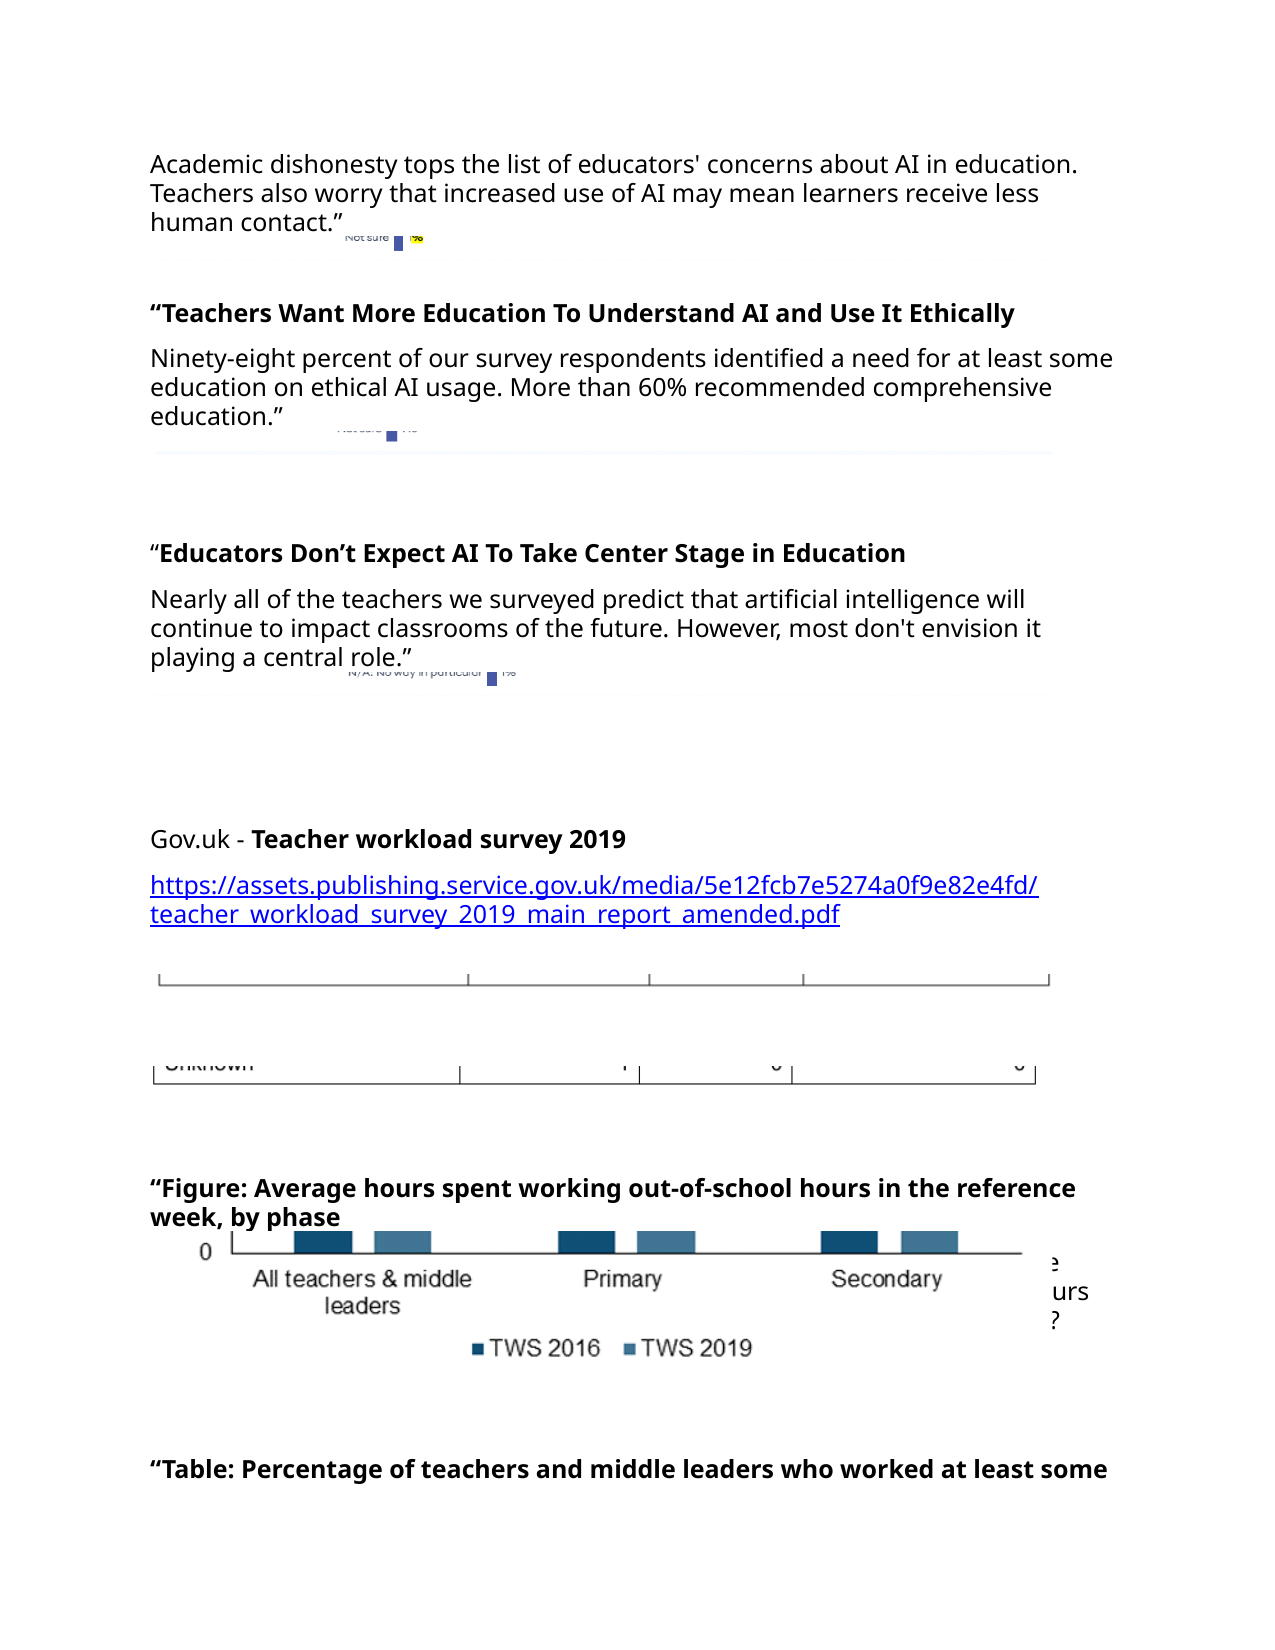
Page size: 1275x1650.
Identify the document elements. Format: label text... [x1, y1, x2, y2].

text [150, 1456, 1125, 1484]
text Academic dishonesty tops the list of educators' concerns about AI in education. Teachers also worry that increased use of AI may mean learners receive less human contact.” [150, 150, 1125, 237]
text https://assets.publishing.service.gov.uk/media/5e12fcb7e5274a0f9e82e4fd/teacher_workload_survey_2019_main_report_amended.pdf [150, 871, 1125, 929]
text Q16. You said earlier that you worked [number of reported hours in reference week] hours in your last working week. Approximately how many of those hours were spent working during weekends, evenings or other out-of-school hours? (Findings shown for all teachers and middle leaders).” [150, 1248, 1125, 1393]
text Ninety-eight percent of our survey respondents identified a need for at least some education on ethical AI usage. More than 60% recommended comprehensive education.” [150, 345, 1125, 432]
text “Educators Don’t Expect AI To Take Center Stage in Education [150, 539, 1125, 568]
text Gov.uk - Teacher workload survey 2019 [150, 826, 1125, 854]
text “Teachers Want More Education To Understand AI and Use It Ethically [150, 299, 1125, 328]
text Nearly all of the teachers we surveyed predict that artificial intelligence will continue to impact classrooms of the future. However, most don't envision it playing a central role.” [150, 585, 1125, 672]
text “Figure: Average hours spent working out-of-school hours in the reference week, by phase [150, 1174, 1125, 1232]
